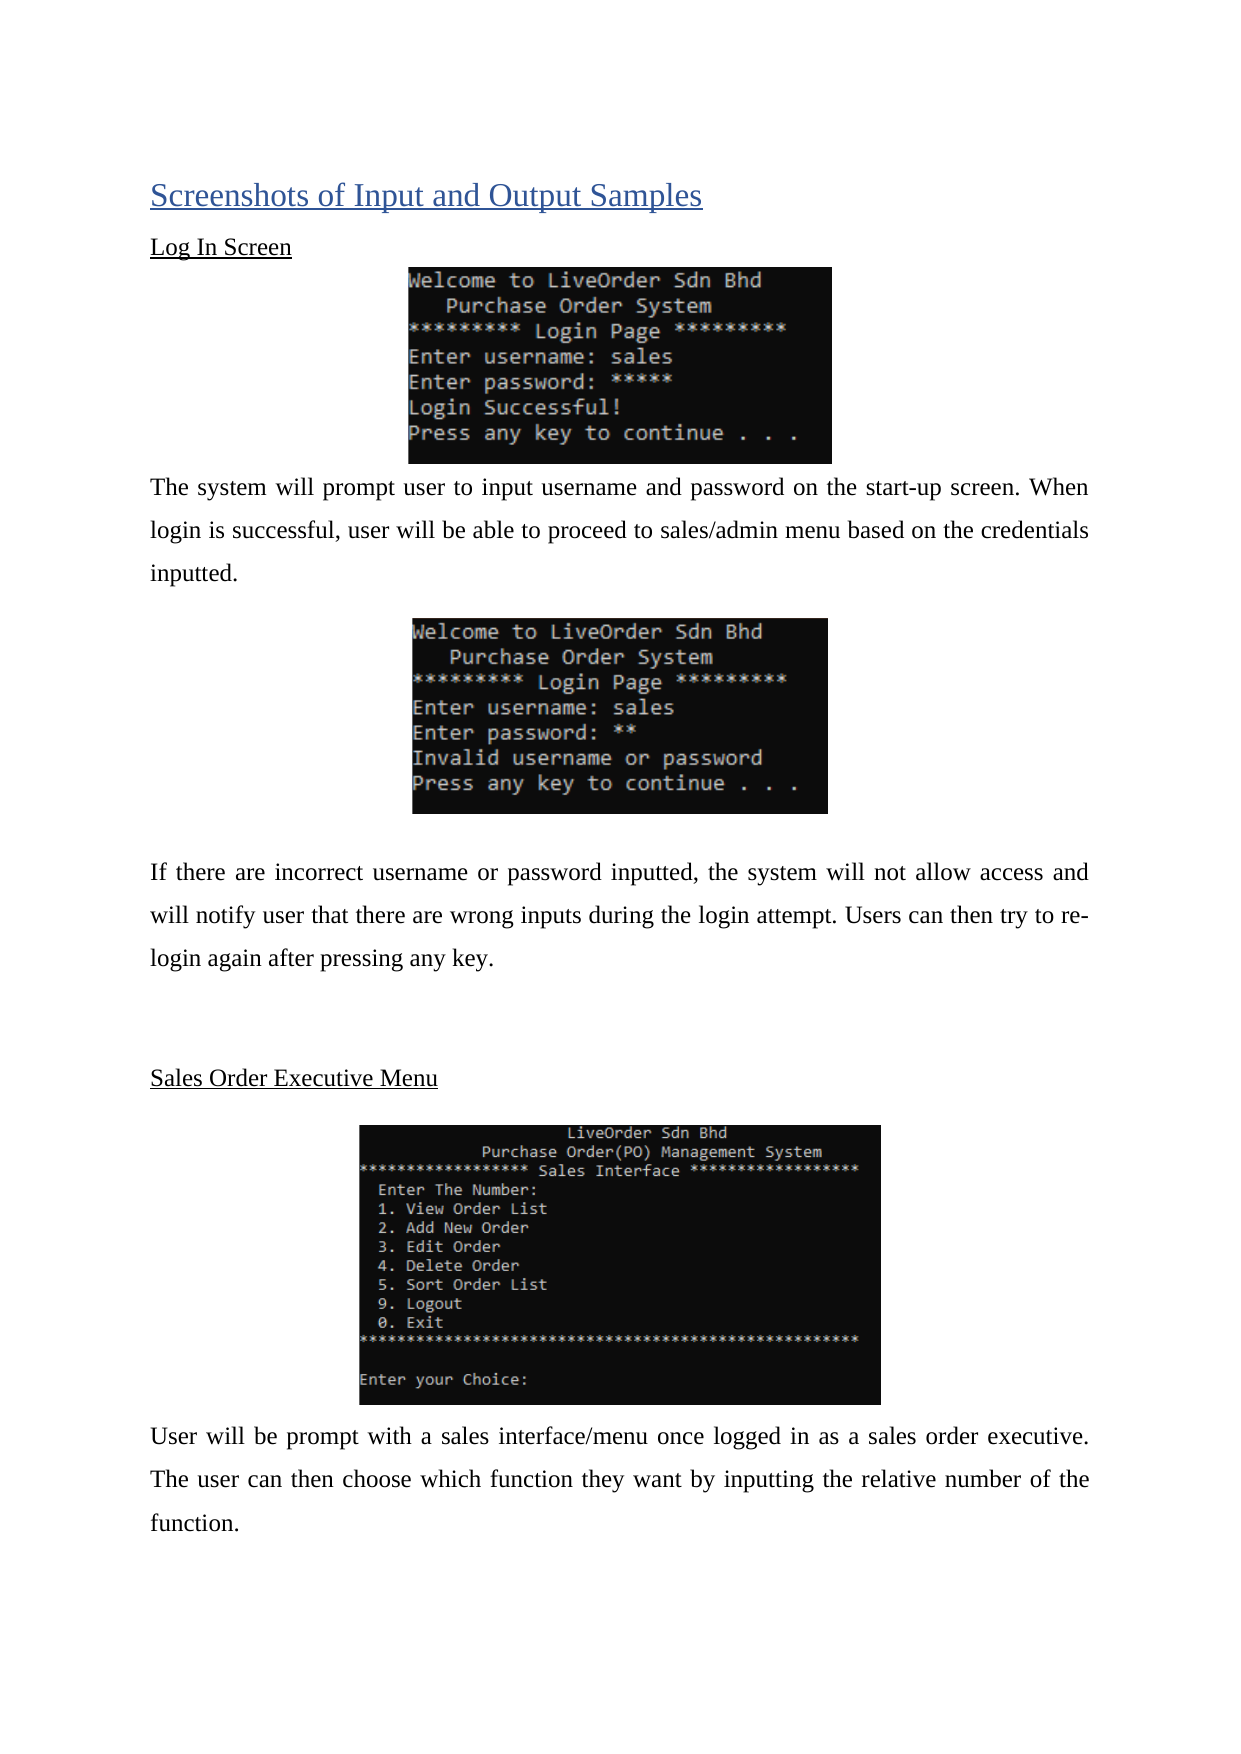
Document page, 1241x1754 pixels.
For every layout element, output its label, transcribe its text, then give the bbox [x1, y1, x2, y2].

picture [412, 618, 828, 814]
subtitle Screenshots of Input and Output Samples [150, 175, 1090, 213]
text The system will prompt user to input username and password on the start-up screen. When login is successful, user will be able to proceed to sales/admin menu based on the credentials inputted. [150, 472, 1090, 587]
text Sales Order Executive Menu [150, 1063, 1090, 1091]
picture [408, 267, 832, 464]
picture [359, 1125, 881, 1405]
text Log In Screen [150, 232, 1090, 261]
text If there are incorrect username or password inputted, the system will not allow access and will notify user that there are wrong inputs during the login attempt. Users can then try to re-login again after pressing any key. [150, 857, 1090, 972]
text User will be prompt with a sales interface/menu once logged in as a sales order executive. The user can then choose which function they want by inputting the relative number of the function. [150, 1421, 1090, 1536]
